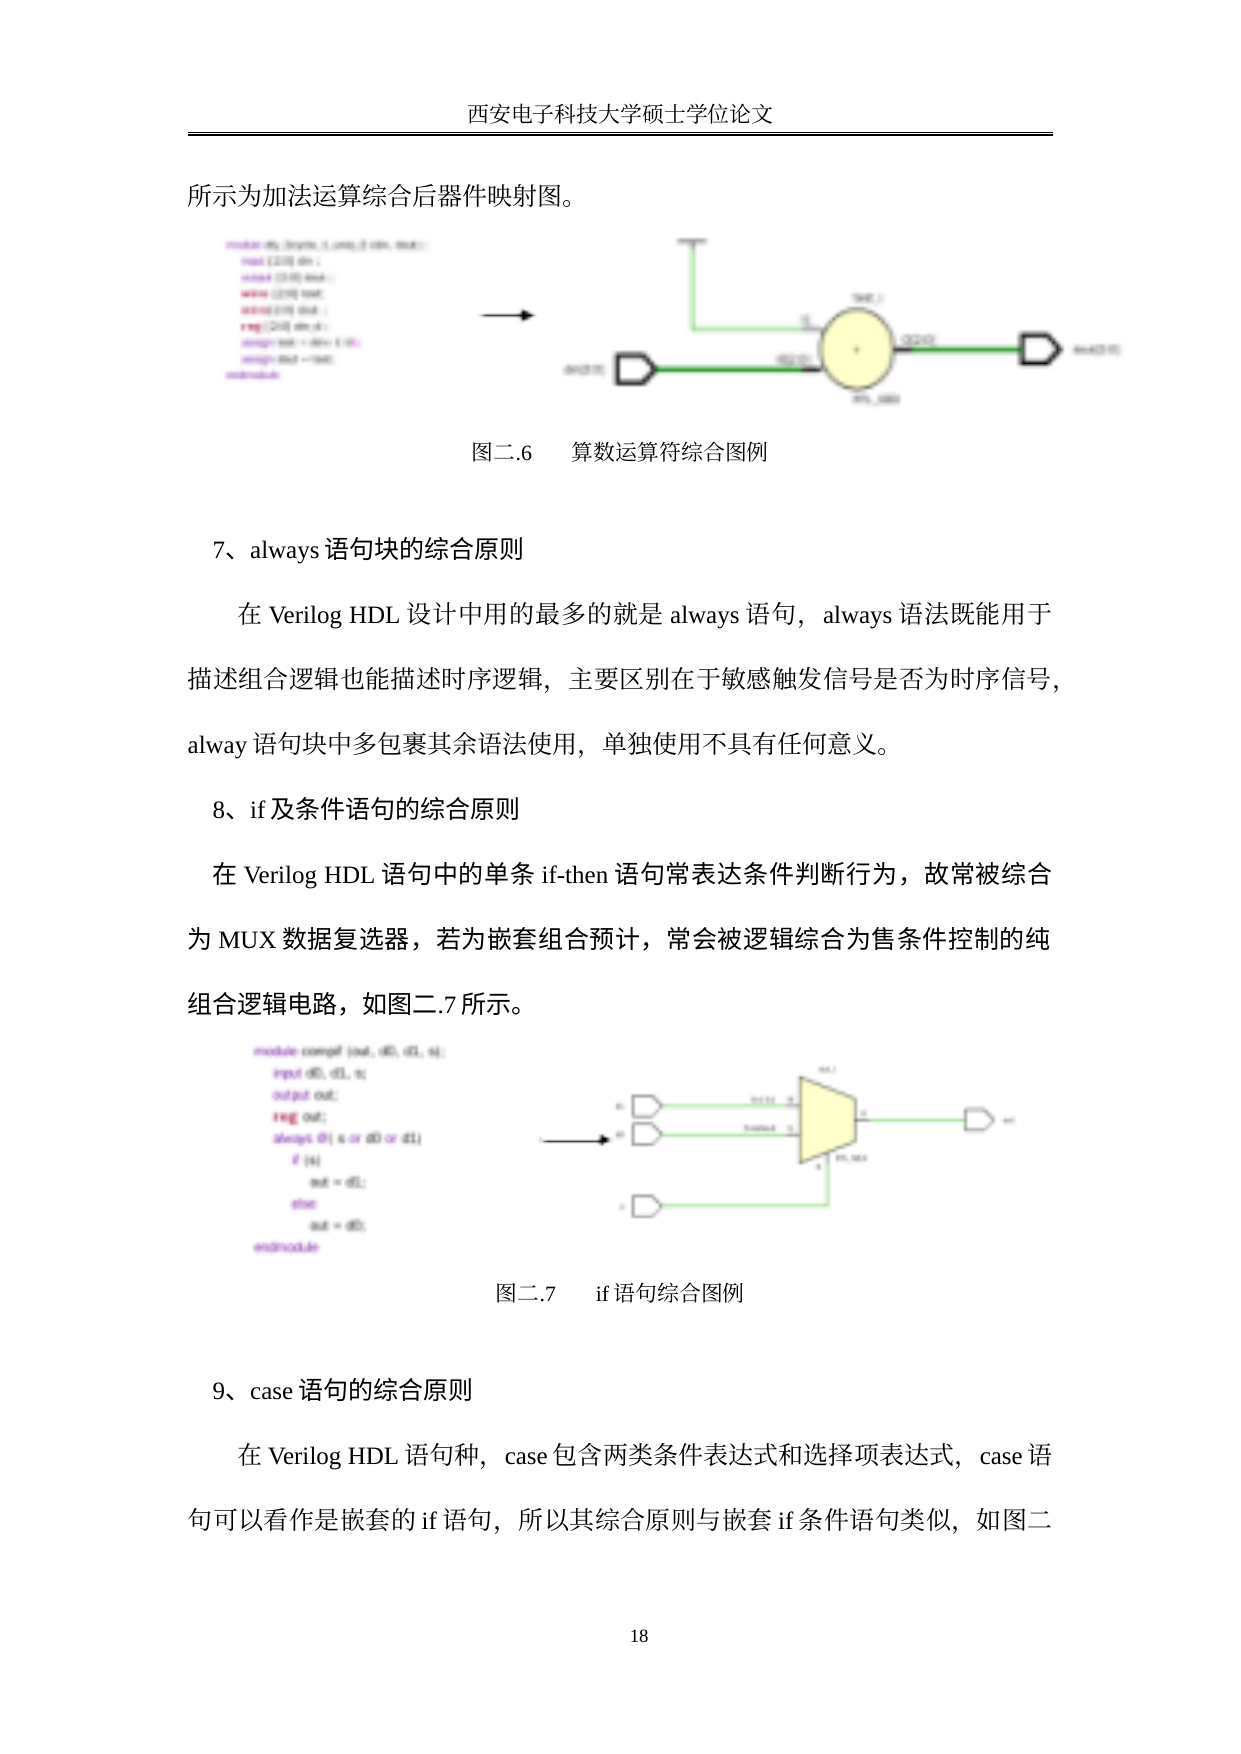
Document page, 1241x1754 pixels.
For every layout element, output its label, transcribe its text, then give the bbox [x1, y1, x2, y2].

list case语句的综合原则 [187, 1356, 1053, 1421]
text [187, 162, 1053, 227]
text 在Verilog HDL设计中用的最多的就是always语句，always语法既能用于描述组合逻辑也能描述时序逻辑，主要区别在于敏感触发信号是否为时序信号，alway语句块中多包裹其余语法使用，单独使用不具有任何意义。 [187, 580, 1053, 775]
list always语句块的综合原则 [187, 515, 1053, 580]
text 算数运算符综合图例 [187, 434, 1053, 467]
list if及条件语句的综合原则 [187, 775, 1053, 840]
text if语句综合图例 [187, 1275, 1053, 1308]
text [187, 1421, 1053, 1551]
text 在Verilog HDL语句中的单条if-then语句常表达条件判断行为，故常被综合为MUX数据复选器，若为嵌套组合预计，常会被逻辑综合为售条件控制的纯组合逻辑电路，如图2.12所示。 [187, 840, 1053, 1035]
